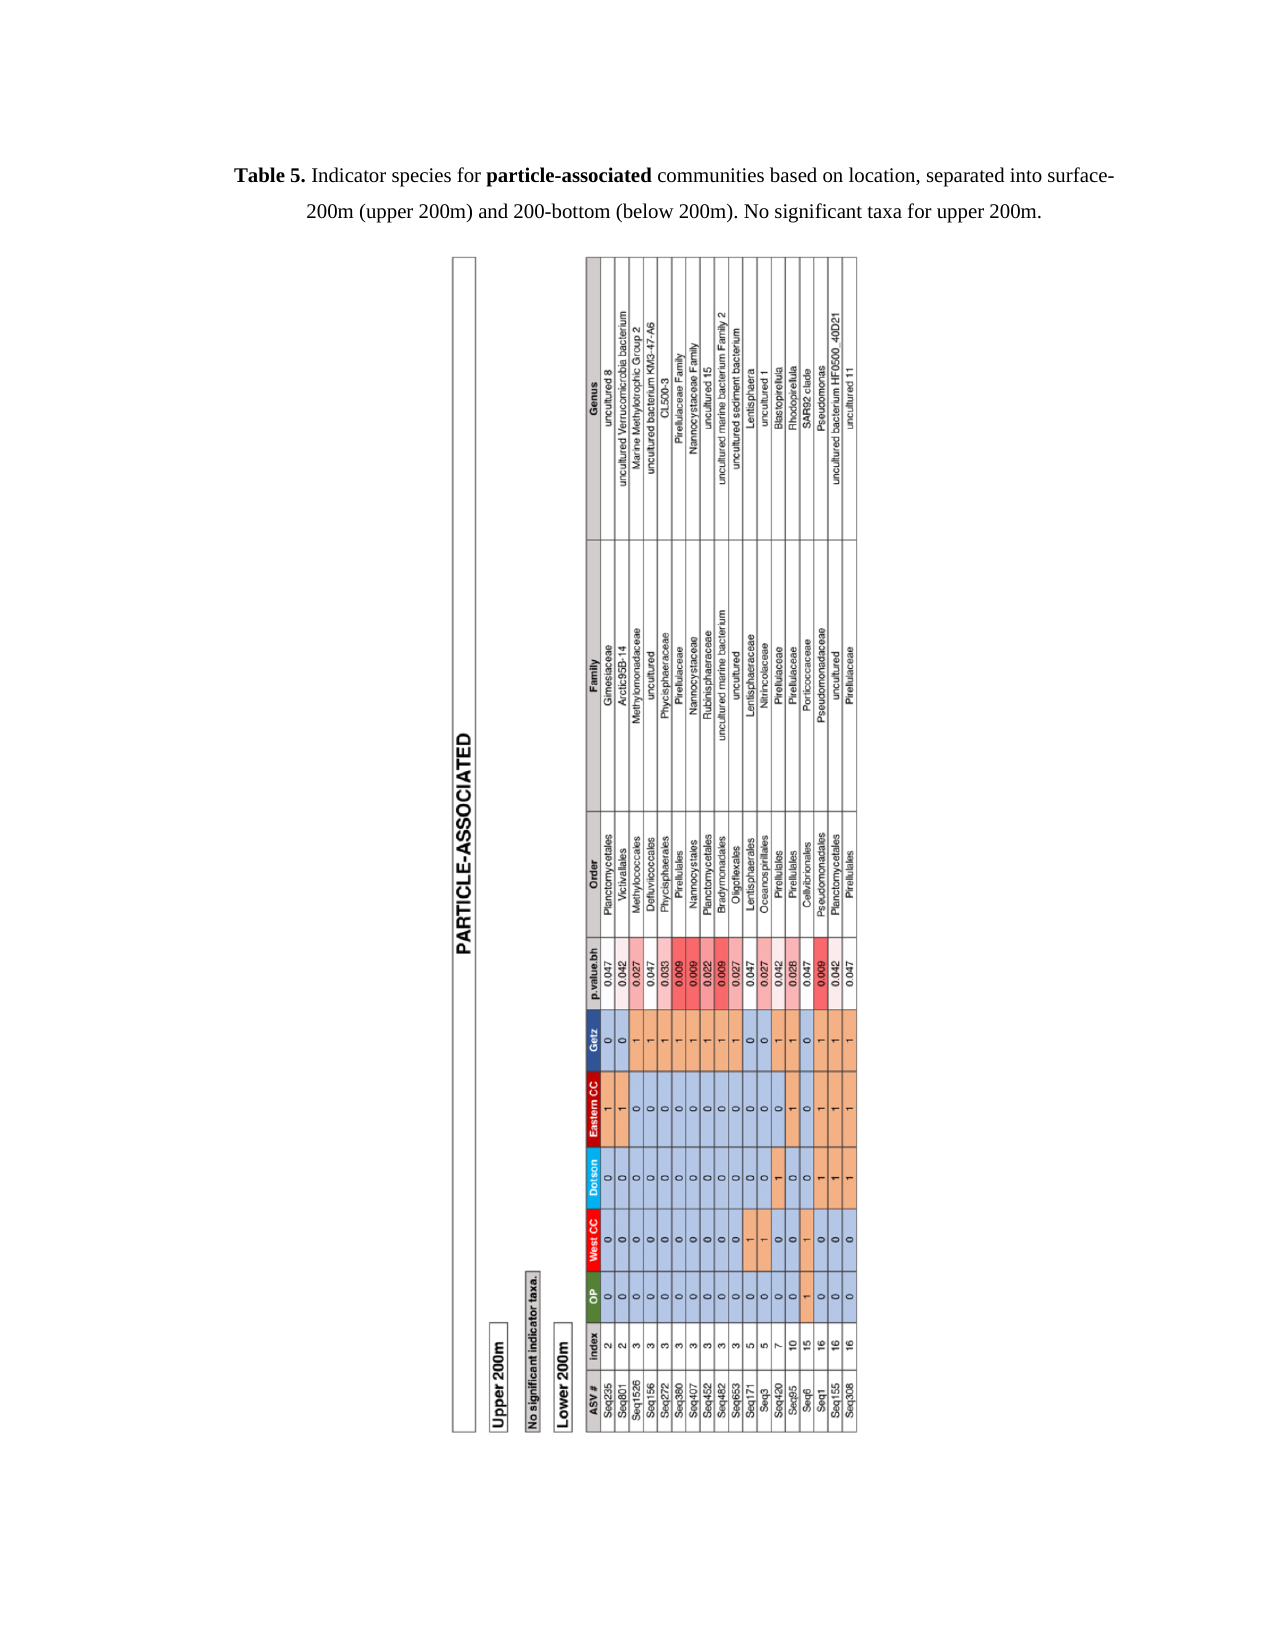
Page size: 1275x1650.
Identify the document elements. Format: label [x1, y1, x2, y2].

picture [401, 226, 912, 1478]
